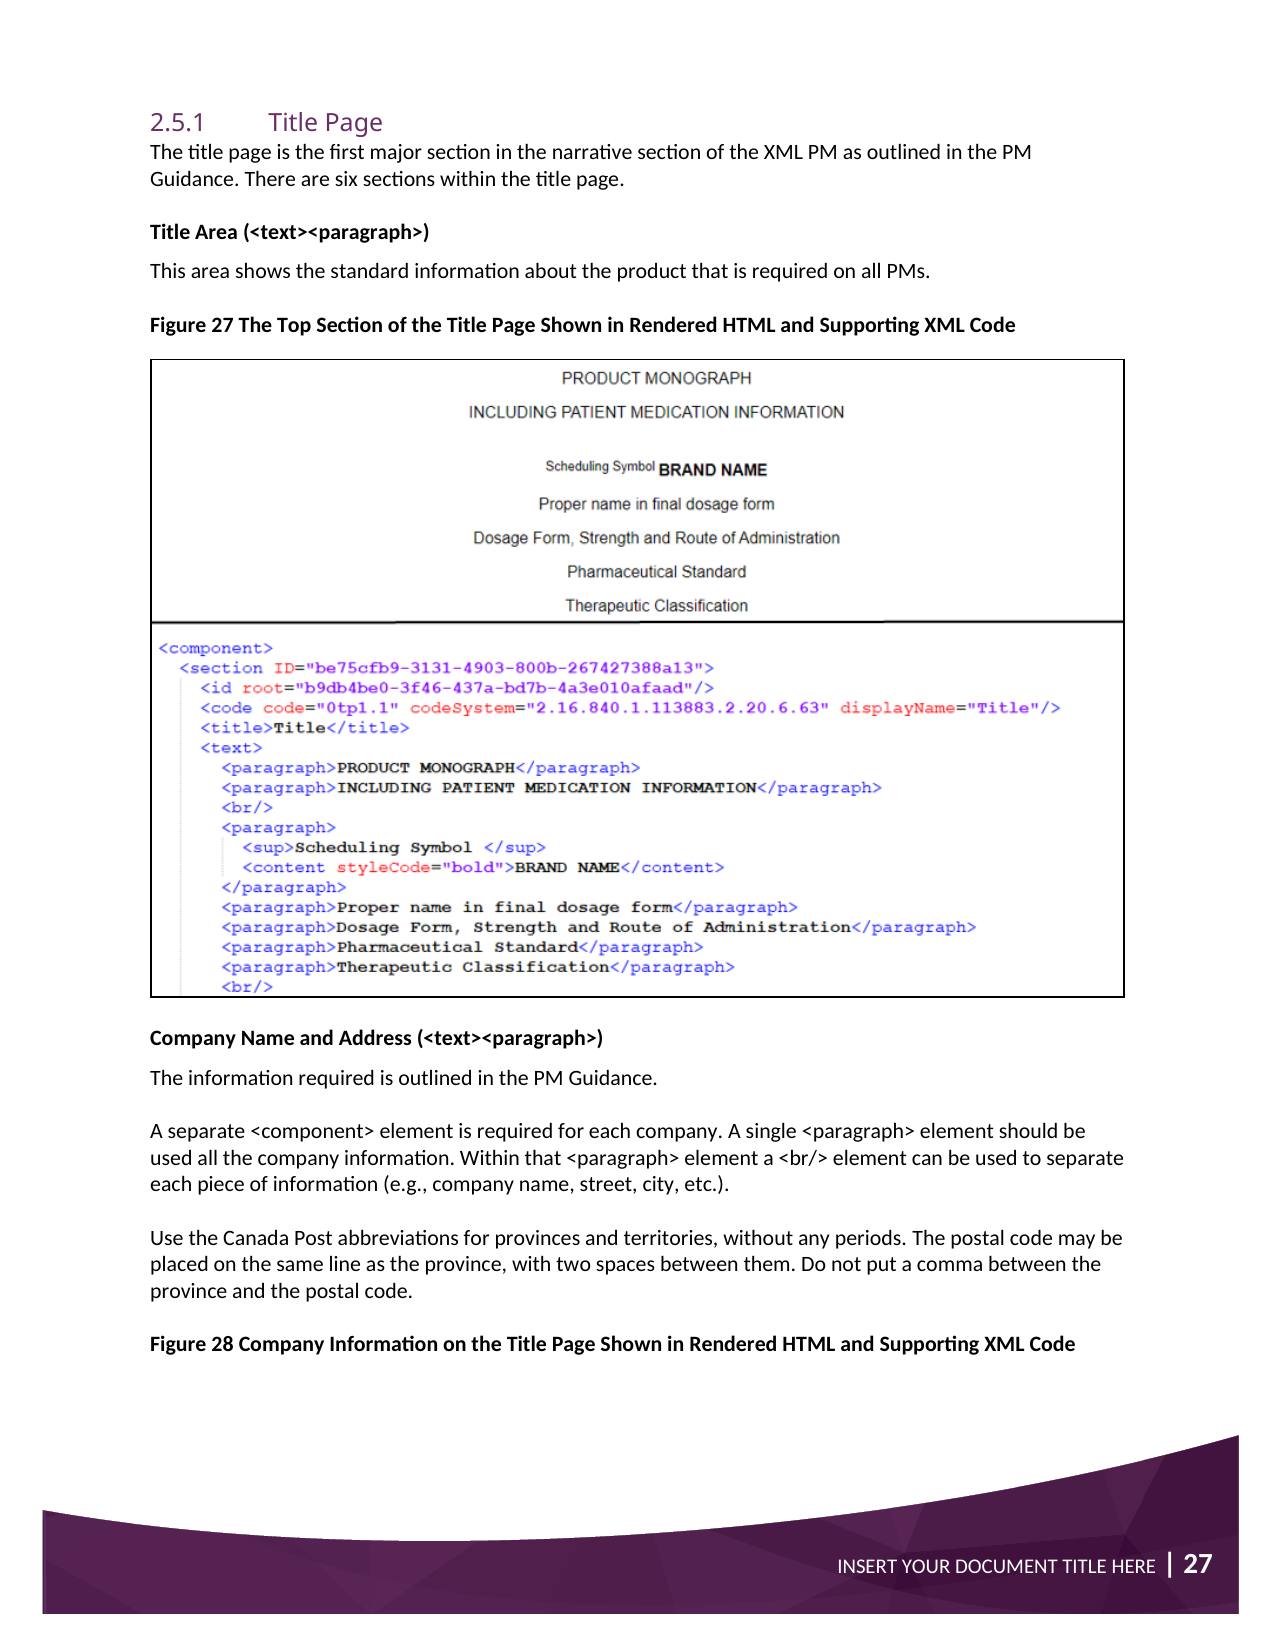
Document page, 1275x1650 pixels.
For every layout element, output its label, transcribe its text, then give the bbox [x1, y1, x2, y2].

subtitle Title Page [150, 104, 1125, 138]
text Figure 28 Company Information on the Title Page Shown in Rendered HTML and Supporting XML Code [150, 1330, 1125, 1357]
text The information required is outlined in the PM Guidance. [150, 1064, 1125, 1090]
picture [5, 1404, 1270, 1650]
picture [152, 360, 1123, 996]
text The title page is the first major section in the narrative section of the XML PM as outlined in the PM Guidance. There are six sections within the title page. [150, 138, 1125, 192]
text Figure 27 The Top Section of the Title Page Shown in Rendered HTML and Supporting XML Code [150, 311, 1125, 338]
text Use the Canada Post abbreviations for provinces and territories, without any periods. The postal code may be placed on the same line as the province, with two spaces between them. Do not put a comma between the province and the postal code. [150, 1224, 1125, 1304]
text This area shows the standard information about the product that is required on all PMs. [150, 258, 1125, 284]
text A separate <component> element is required for each company. A single <paragraph> element should be used all the company information. Within that <paragraph> element a <br/> element can be used to separate each piece of information (e.g., company name, street, city, etc.). [150, 1117, 1125, 1197]
text Title Area (<text><paragraph>) [150, 218, 1125, 245]
text Company Name and Address (<text><paragraph>) [150, 1024, 1125, 1051]
